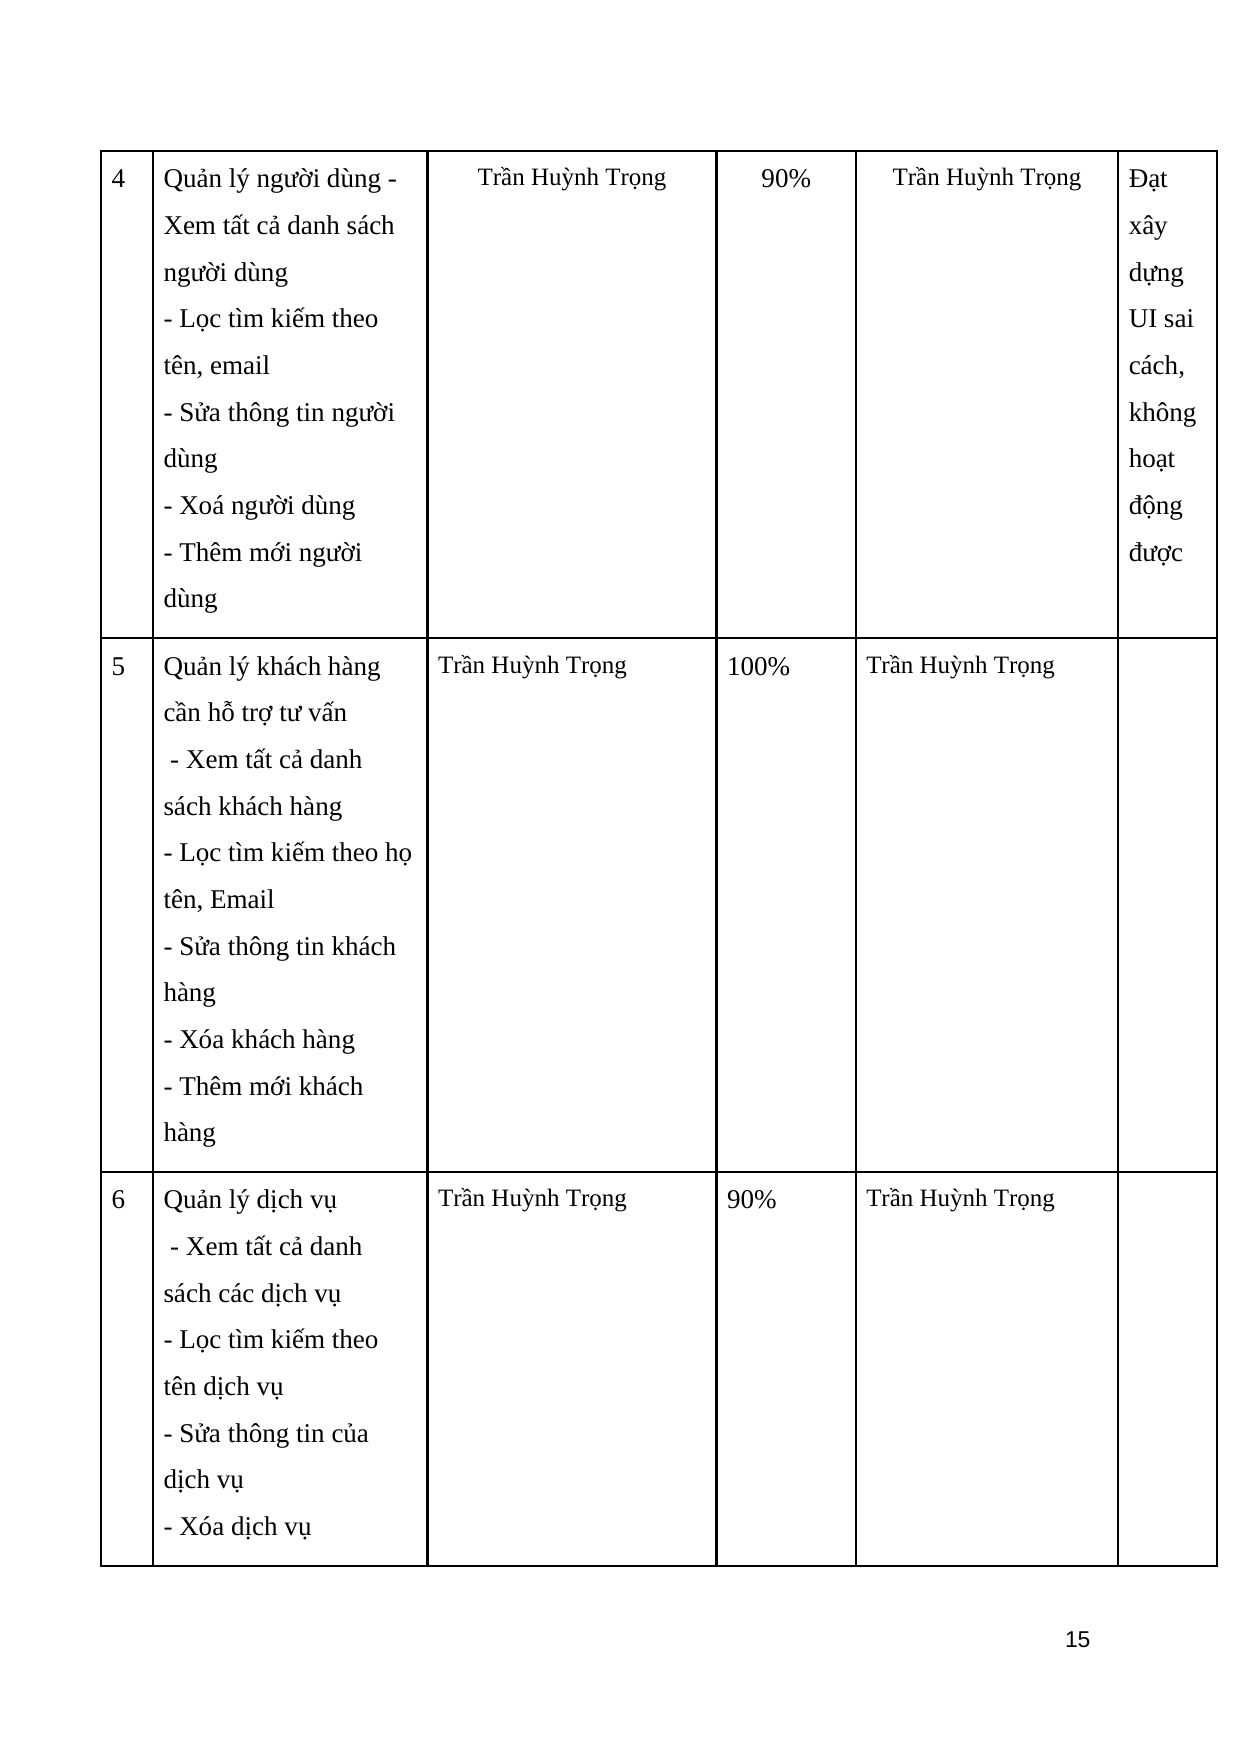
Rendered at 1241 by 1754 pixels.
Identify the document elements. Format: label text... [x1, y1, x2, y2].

table_cell Trần Huỳnh Trọng [429, 152, 715, 637]
table_cell Quản lý khách hàng cần hỗ trợ tư vấn - Xem tất cả danh sách khách hàng - Lọc tìm kiếm theo họ tên, Email - Sửa thông tin khách hàng - Xóa khách hàng - Thêm mới khách hàng [154, 639, 426, 1171]
table_cell 90% [718, 1173, 855, 1565]
table_cell Đạt xây dựng UI sai cách, không hoạt động được [1119, 152, 1216, 637]
table_cell Trần Huỳnh Trọng [857, 152, 1117, 637]
table_cell Trần Huỳnh Trọng [429, 1173, 715, 1565]
table_cell Trần Huỳnh Trọng [429, 639, 715, 1171]
table_cell 100% [718, 639, 855, 1171]
table_cell 90% [718, 152, 855, 637]
table_cell Trần Huỳnh Trọng [857, 639, 1117, 1171]
table_cell [1119, 1173, 1216, 1565]
table_cell Quản lý người dùng - Xem tất cả danh sách người dùng - Lọc tìm kiếm theo tên, email - Sửa thông tin người dùng - Xoá người dùng - Thêm mới người dùng [154, 152, 426, 637]
table_cell [1119, 639, 1216, 1171]
table_cell 6 [102, 1173, 152, 1565]
table_cell 4 [102, 152, 152, 637]
table_cell 5 [102, 639, 152, 1171]
table_cell Trần Huỳnh Trọng [857, 1173, 1117, 1565]
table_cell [154, 1173, 426, 1565]
